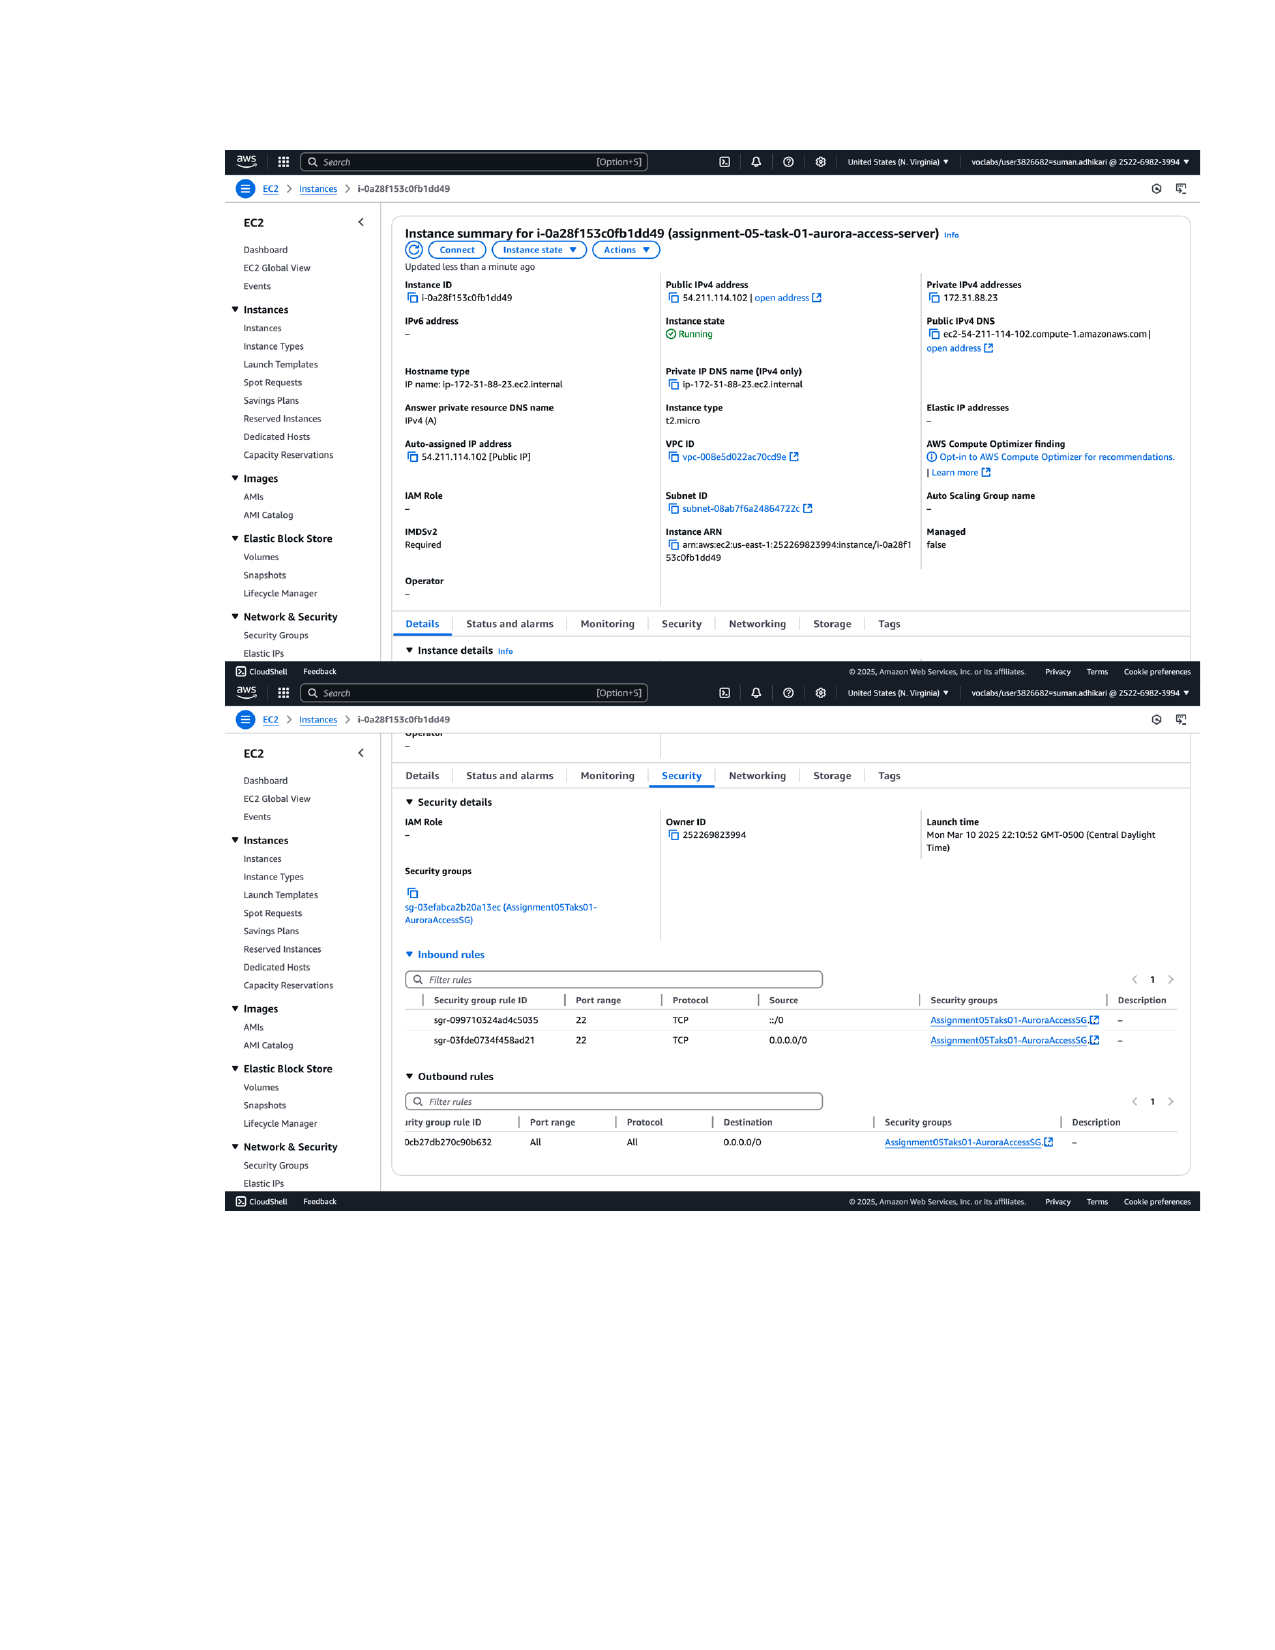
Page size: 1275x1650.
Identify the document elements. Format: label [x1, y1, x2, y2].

picture [225, 150, 1200, 1211]
